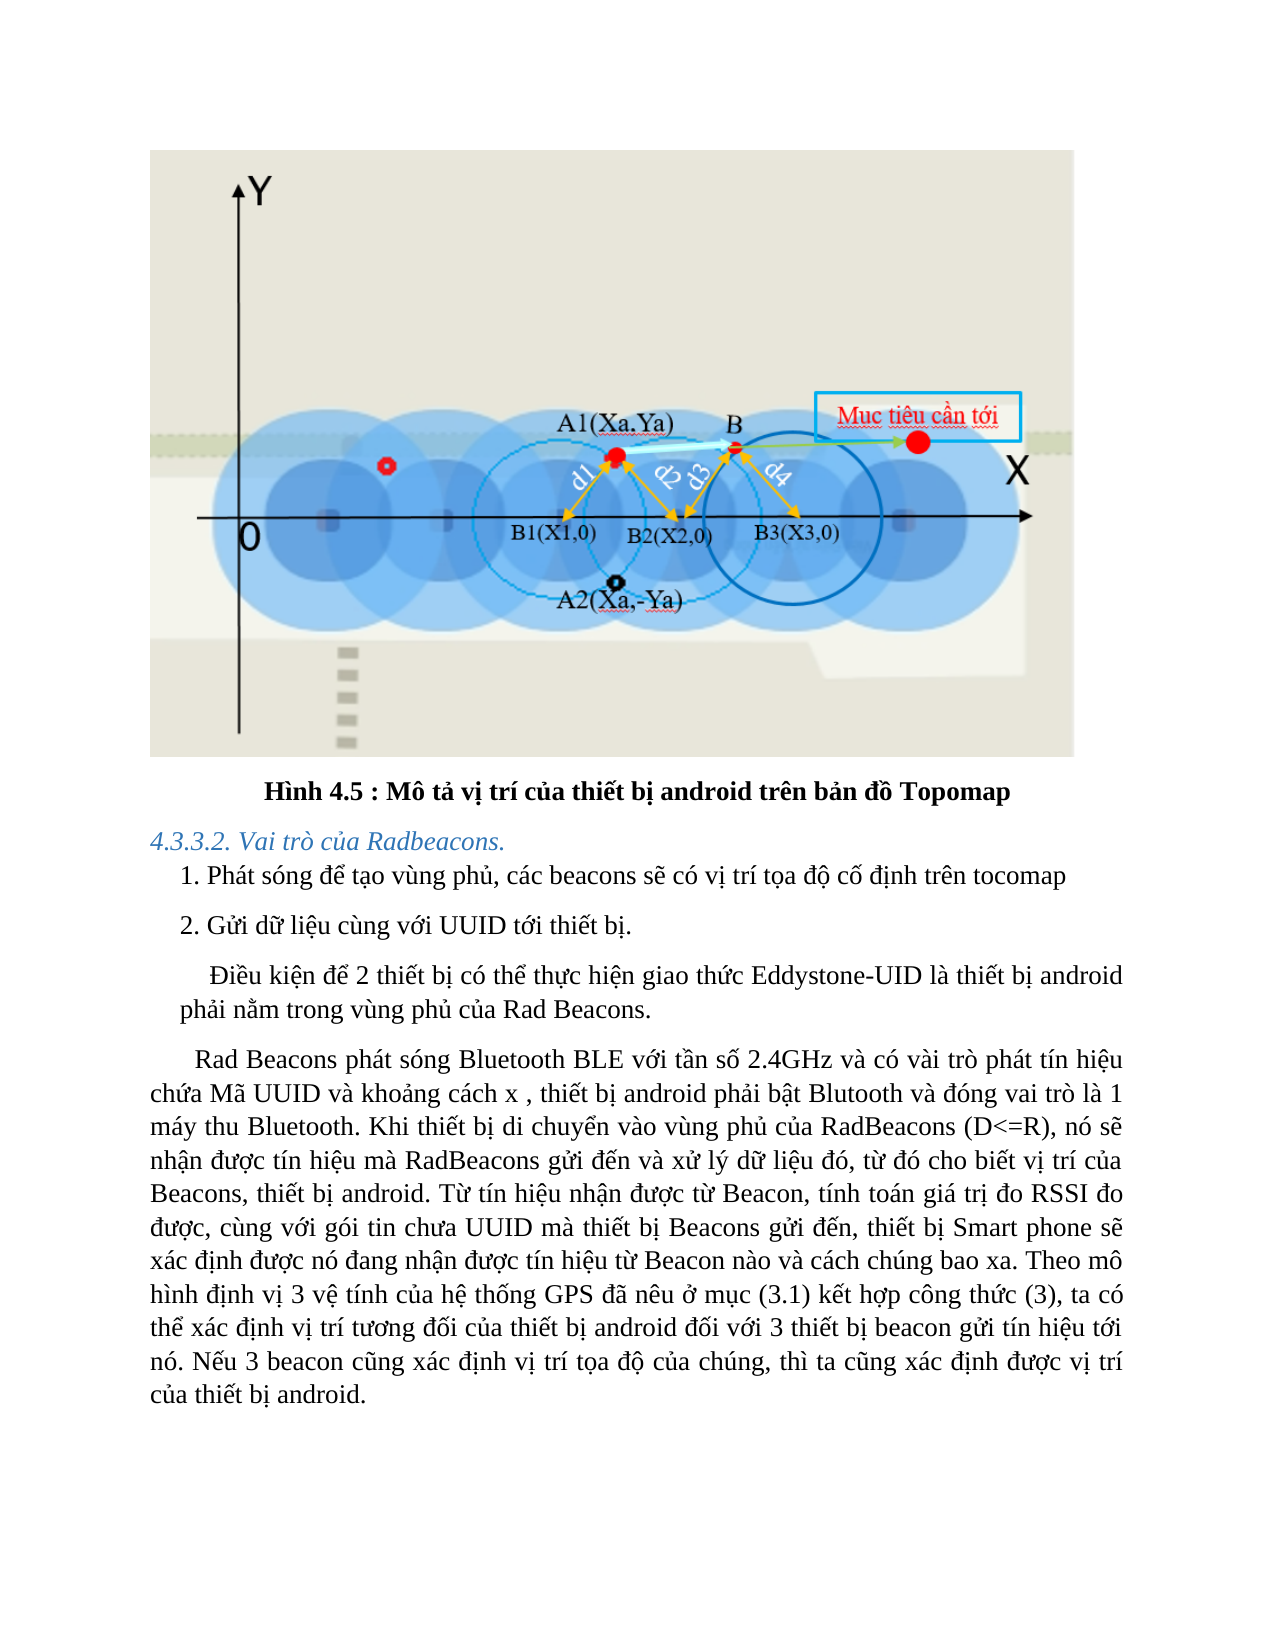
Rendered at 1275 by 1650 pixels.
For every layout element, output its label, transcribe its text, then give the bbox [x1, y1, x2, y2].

text Hình 4.5 : Mô tả vị trí của thiết bị android trên bản đồ Topomap [150, 775, 1125, 806]
text Rad Beacons phát sóng Bluetooth BLE với tần số 2.4GHz và có vài trò phát tín hiệu chứa Mã UUID và khoảng cách x , thiết bị android phải bật Blutooth và đóng vai trò là 1 máy thu Bluetooth. Khi thiết bị di chuyển vào vùng phủ của RadBeacons (D<=R), nó sẽ nhận được tín hiệu mà RadBeacons gửi đến và xử lý dữ liệu đó, từ đó cho biết vị trí của Beacons, thiết bị android. Từ tín hiệu nhận được từ Beacon, tính toán giá trị đo RSSI đo được, cùng với gói tin chưa UUID mà thiết bị Beacons gửi đến, thiết bị Smart phone sẽ xác định được nó đang nhận được tín hiệu từ Beacon nào và cách chúng bao xa. Theo mô hình định vị 3 vệ tính của hệ thống GPS đã nêu ở mục (3.1) kết hợp công thức (3), ta có thể xác định vị trí tương đối của thiết bị android đối với 3 thiết bị beacon gửi tín hiệu tới nó. Nếu 3 beacon cũng xác định vị trí tọa độ của chúng, thì ta cũng xác định được vị trí của thiết bị android. [150, 1043, 1125, 1410]
picture [150, 150, 1075, 757]
text Điều kiện để 2 thiết bị có thể thực hiện giao thức Eddystone-UID là thiết bị android phải nằm trong vùng phủ của Rad Beacons. [179, 959, 1125, 1024]
text 1. Phát sóng để tạo vùng phủ, các beacons sẽ có vị trí tọa độ cố định trên tocomap [179, 859, 1125, 890]
text 2. Gửi dữ liệu cùng với UUID tới thiết bị. [179, 909, 1125, 940]
subtitle 4.3.3.2. Vai trò của Radbeacons. [150, 825, 1125, 857]
